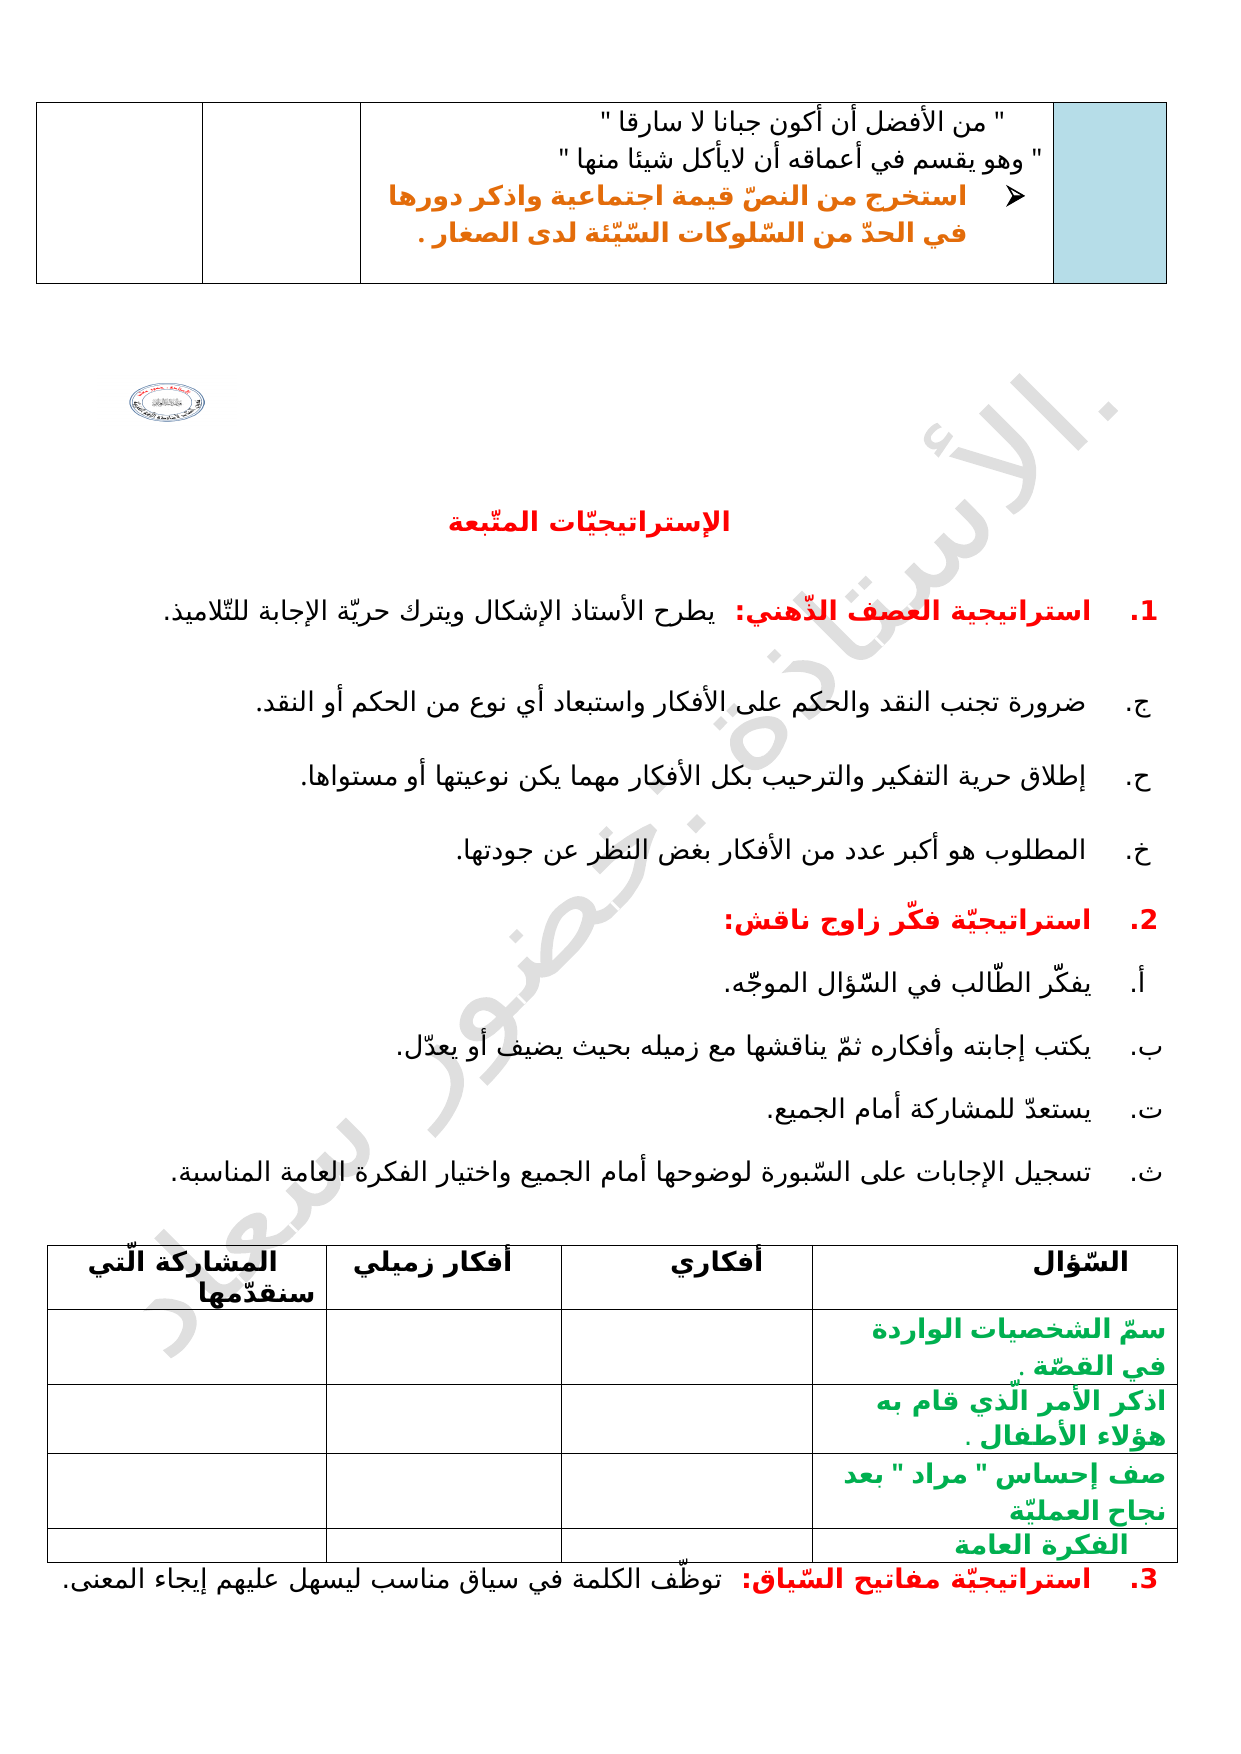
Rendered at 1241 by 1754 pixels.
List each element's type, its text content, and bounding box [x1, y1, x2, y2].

table_cell الفكرة العامة [813, 1529, 1177, 1562]
list استراتيجيّة فكّر زاوج ناقش: [59, 904, 1129, 936]
table_cell [327, 1310, 561, 1384]
list استراتيجيّة مفاتيح السّياق: توظّف الكلمة في سياق مناسب ليسهل عليهم إيجاء المعنى. [59, 1563, 1129, 1595]
list يكتب إجابته وأفكاره ثمّ يناقشها مع زميله بحيث يضيف أو يعدّل. [59, 1030, 1129, 1062]
table_cell [48, 1454, 326, 1528]
table_header المشاركة الّتي سنقدّمها [48, 1246, 326, 1309]
table_cell صف إحساس " مراد " بعد نجاح العمليّة [813, 1454, 1177, 1528]
table_cell [327, 1454, 561, 1528]
table_header أفكار زميلي [327, 1246, 561, 1309]
list إطلاق حرية التفكير والترحيب بكل الأفكار مهما يكن نوعيتها أو مستواها. [59, 757, 1124, 793]
table_header السّؤال [813, 1246, 1177, 1309]
table_cell اذكر الأمر الّّذي قام به هؤلاء الأطفال . [813, 1385, 1177, 1453]
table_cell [37, 103, 202, 283]
table_cell [562, 1310, 812, 1384]
table_cell [562, 1454, 812, 1528]
table_header أفكاري [562, 1246, 812, 1309]
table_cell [361, 103, 1053, 283]
list ضرورة تجنب النقد والحكم على الأفكار واستبعاد أي نوع من الحكم أو النقد. [59, 683, 1124, 720]
text الإستراتيجيّات المتّبعة [59, 507, 1167, 538]
list يستعدّ للمشاركة أمام الجميع. [59, 1093, 1129, 1125]
table_cell [327, 1529, 561, 1562]
table_cell [327, 1385, 561, 1453]
list تسجيل الإجابات على السّبورة لوضوحها أمام الجميع واختيار الفكرة العامة المناسبة. [59, 1157, 1129, 1188]
list يفكّّر الطّّالب في السّّؤال الموجّّه. [59, 967, 1129, 999]
table_cell [562, 1529, 812, 1562]
table_cell سمّ الشخصيات الواردة في القصّة . [813, 1310, 1177, 1384]
table_cell [48, 1529, 326, 1562]
table_cell [562, 1385, 812, 1453]
list المطلوب هو أكبر عدد من الأفكار بغض النظر عن جودتها. [59, 830, 1124, 867]
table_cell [203, 103, 360, 283]
table_cell [48, 1385, 326, 1453]
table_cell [1054, 103, 1166, 283]
table_cell [48, 1310, 326, 1384]
list استراتيجية العصف الذّهني: يطرح الأستاذ الإشكال ويترك حريّة الإجابة للتّلاميذ. [59, 595, 1129, 626]
